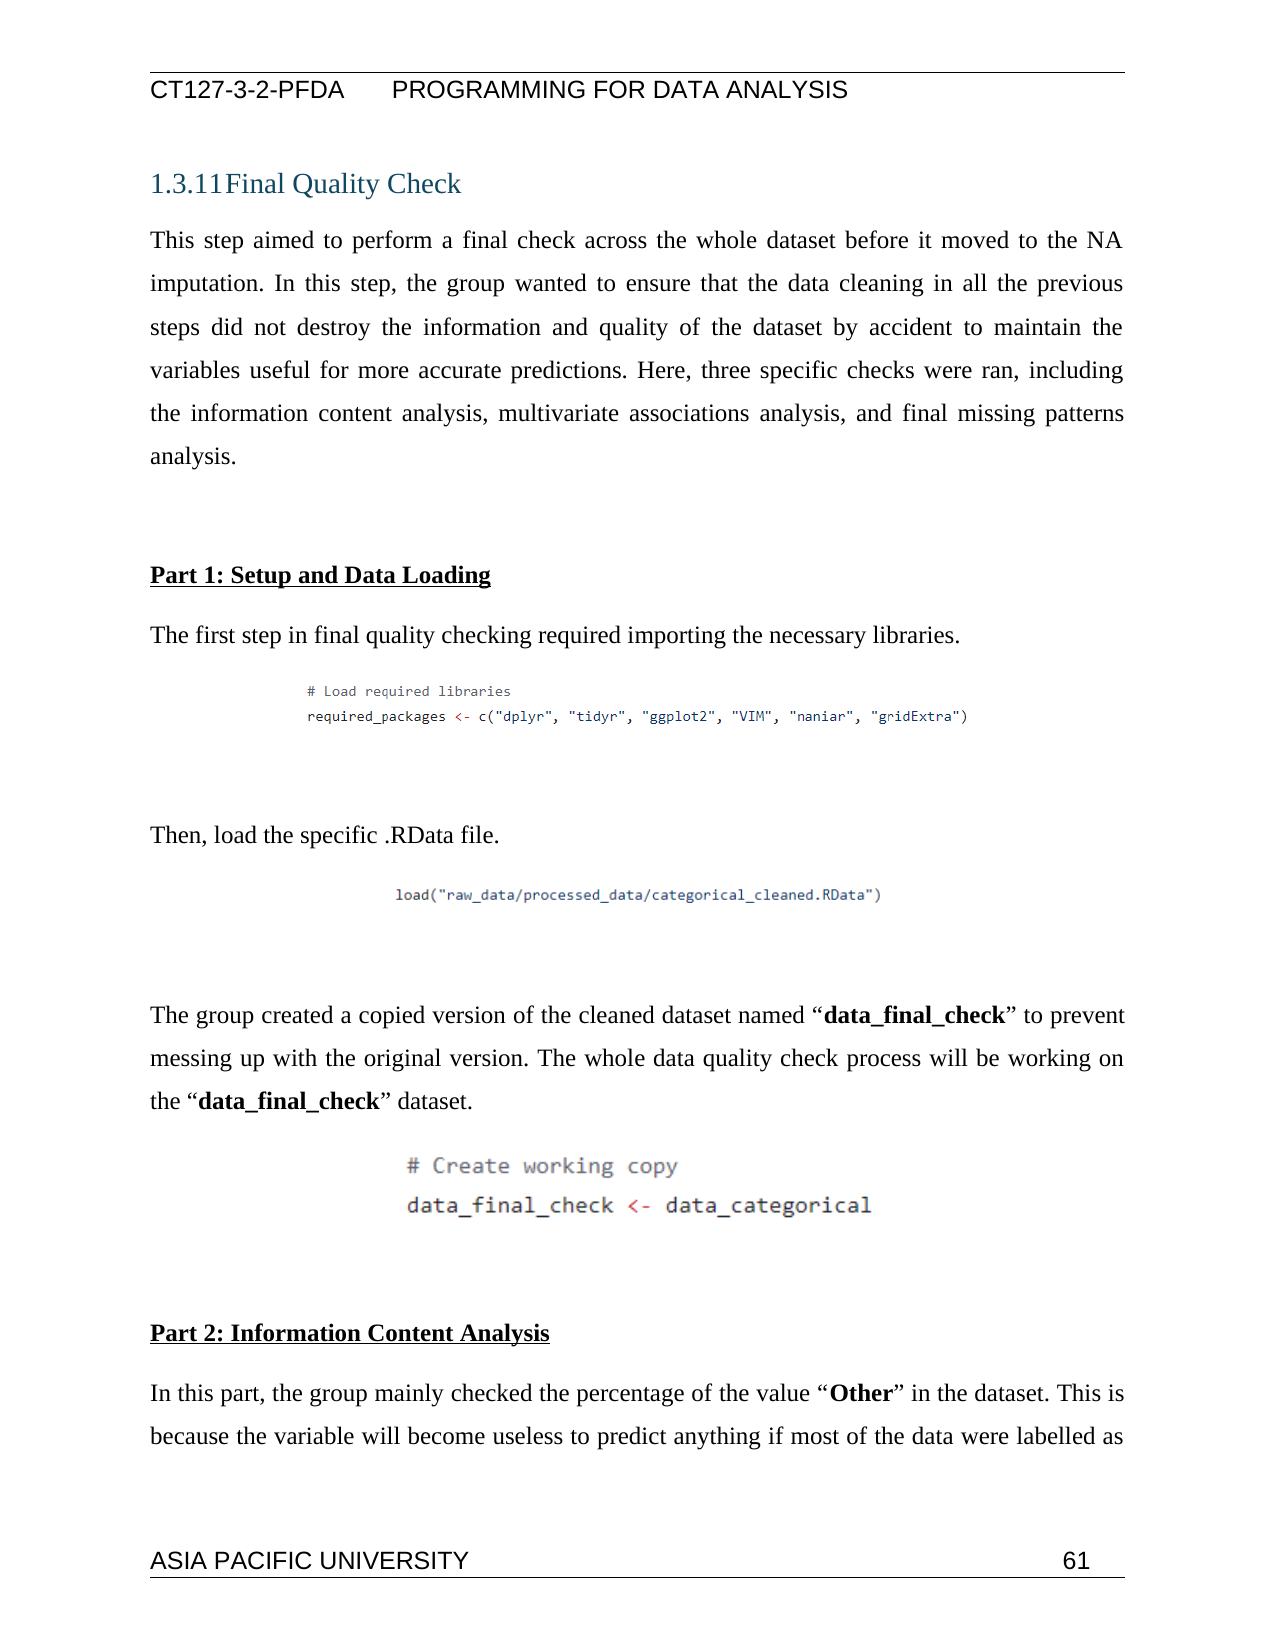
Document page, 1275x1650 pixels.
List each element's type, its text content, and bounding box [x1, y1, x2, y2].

text This step aimed to perform a final check across the whole dataset before it moved to the NA imputation. In this step, the group wanted to ensure that the data cleaning in all the previous steps did not destroy the information and quality of the dataset by accident to maintain the variables useful for more accurate predictions. Here, three specific checks were ran, including the information content analysis, multivariate associations analysis, and final missing patterns analysis. [150, 225, 1125, 470]
picture [303, 680, 972, 730]
text The group created a copied version of the cleaned dataset named “data_final_check” to prevent messing up with the original version. The whole data quality check process will be working on the “data_final_check” dataset. [150, 1000, 1125, 1115]
text Then, load the specific .RData file. [150, 820, 1125, 849]
text Part 1: Setup and Data Loading [150, 561, 1125, 589]
text The first step in final quality checking required importing the necessary libraries. [150, 620, 1125, 649]
subtitle Final Quality Check [150, 167, 1125, 200]
text Part 2: Information Content Analysis [150, 1318, 1125, 1347]
picture [390, 880, 885, 906]
picture [396, 1145, 879, 1227]
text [150, 1378, 1125, 1449]
